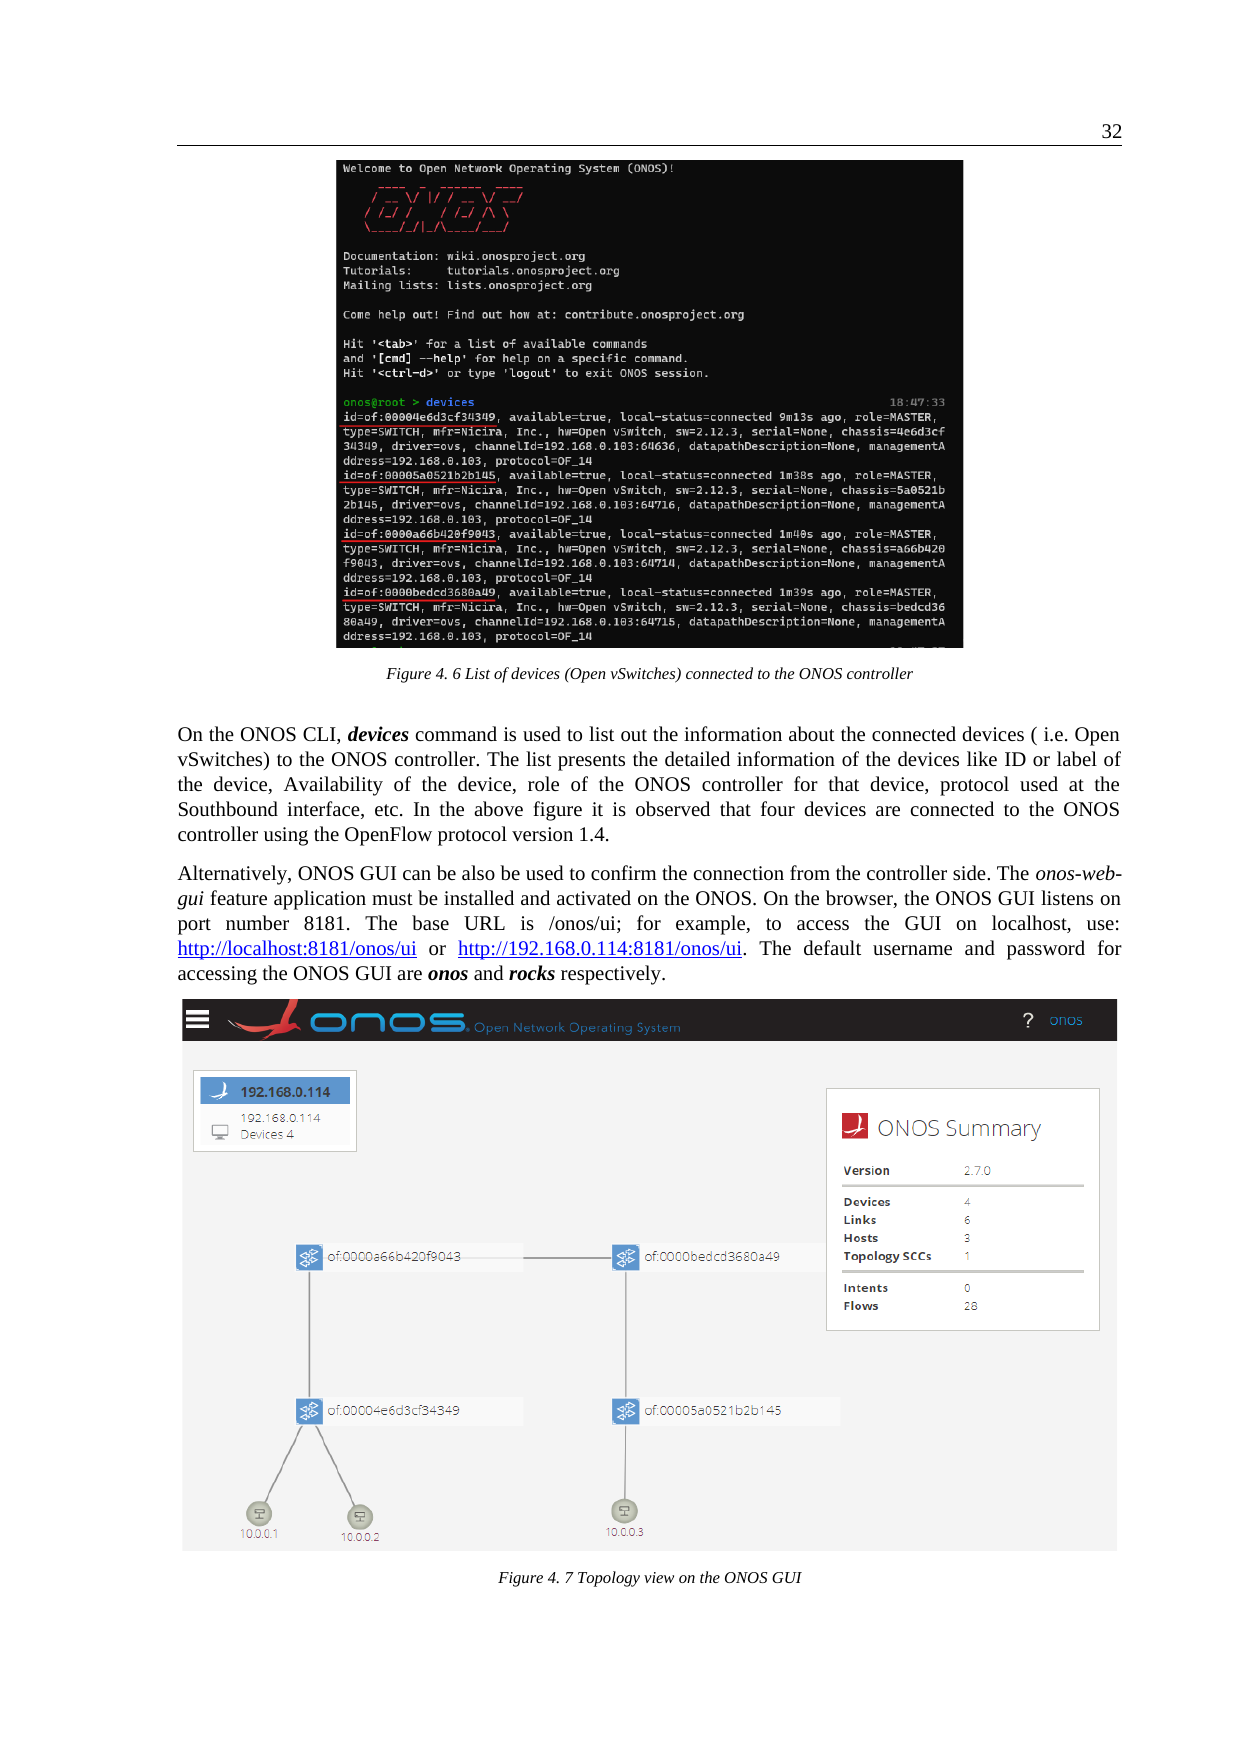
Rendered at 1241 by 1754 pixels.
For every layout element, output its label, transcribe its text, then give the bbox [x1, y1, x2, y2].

text On the ONOS CLI, devices command is used to list out the information about the connected devices ( i.e. Open vSwitches) to the ONOS controller. The list presents the detailed information of the devices like ID or label of the device, Availability of the device, role of the ONOS controller for that device, protocol used at the Southbound interface, etc. In the above figure it is observed that four devices are connected to the ONOS controller using the OpenFlow protocol version 1.4. [177, 721, 1122, 846]
text Alternatively, ONOS GUI can be also be used to confirm the connection from the controller side. The onos-web-gui feature application must be installed and activated on the ONOS. On the browser, the ONOS GUI listens on port number 8181. The base URL is /onos/ui; for example, to access the GUI on localhost, use: http://localhost:8181/onos/ui or http://192.168.0.114:8181/onos/ui. The default username and password for accessing the ONOS GUI are onos and rocks respectively. [177, 860, 1122, 985]
text Figure 4. 6 List of devices (Open vSwitches) connected to the ONOS controller [177, 664, 1122, 683]
text Figure 4. 7 Topology view on the ONOS GUI [177, 1567, 1122, 1587]
picture [182, 999, 1118, 1551]
picture [336, 160, 964, 648]
